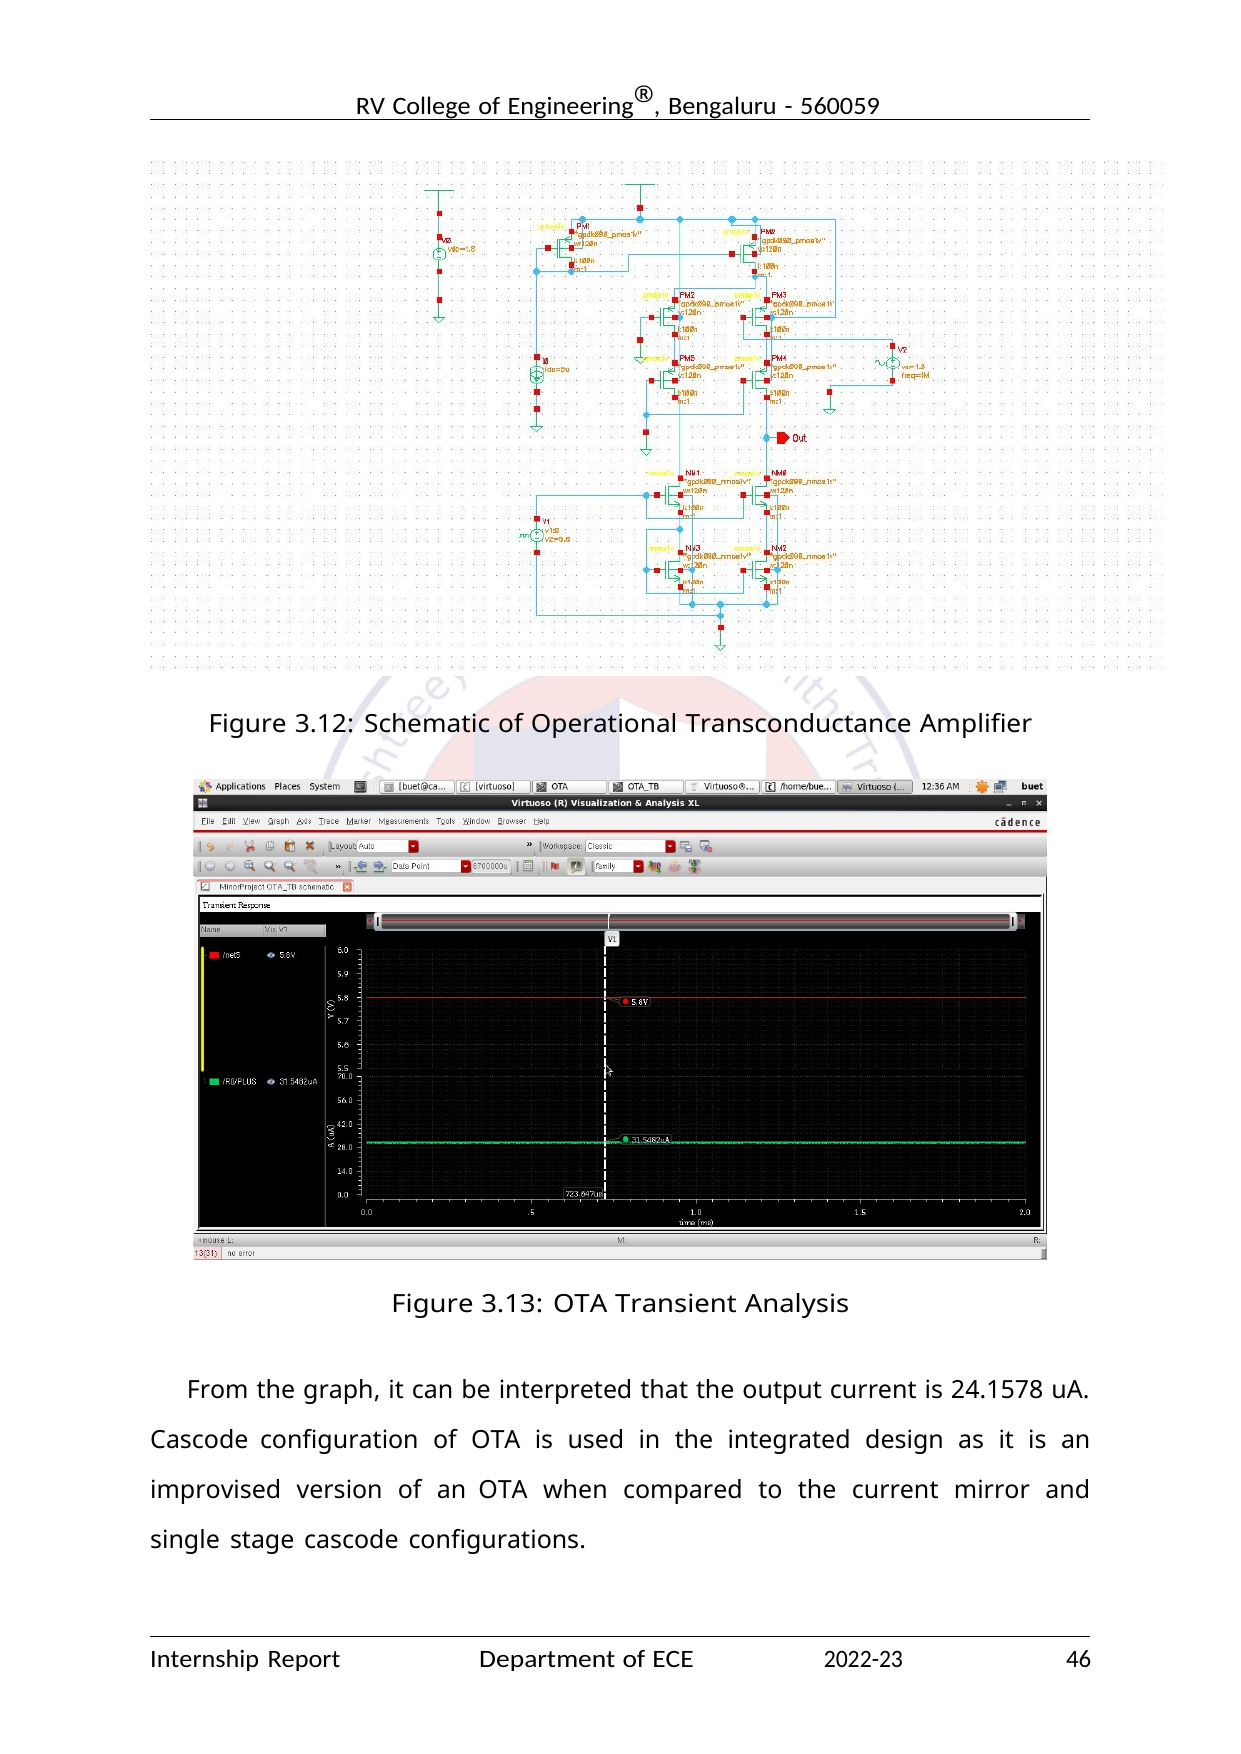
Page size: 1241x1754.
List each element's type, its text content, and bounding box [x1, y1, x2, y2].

text Figure 3.12: Schematic of Operational Transconductance Amplifier [133, 706, 1107, 740]
text Figure 3.13: OTA Transient Analysis [133, 1286, 1107, 1320]
text From the graph, it can be interpreted that the output current is 24.1578 uA. Cascode configuration of OTA is used in the integrated design as it is an improvised version of an OTA when compared to the current mirror and single stage cascode configurations. [150, 1372, 1091, 1556]
picture [150, 152, 1232, 1563]
